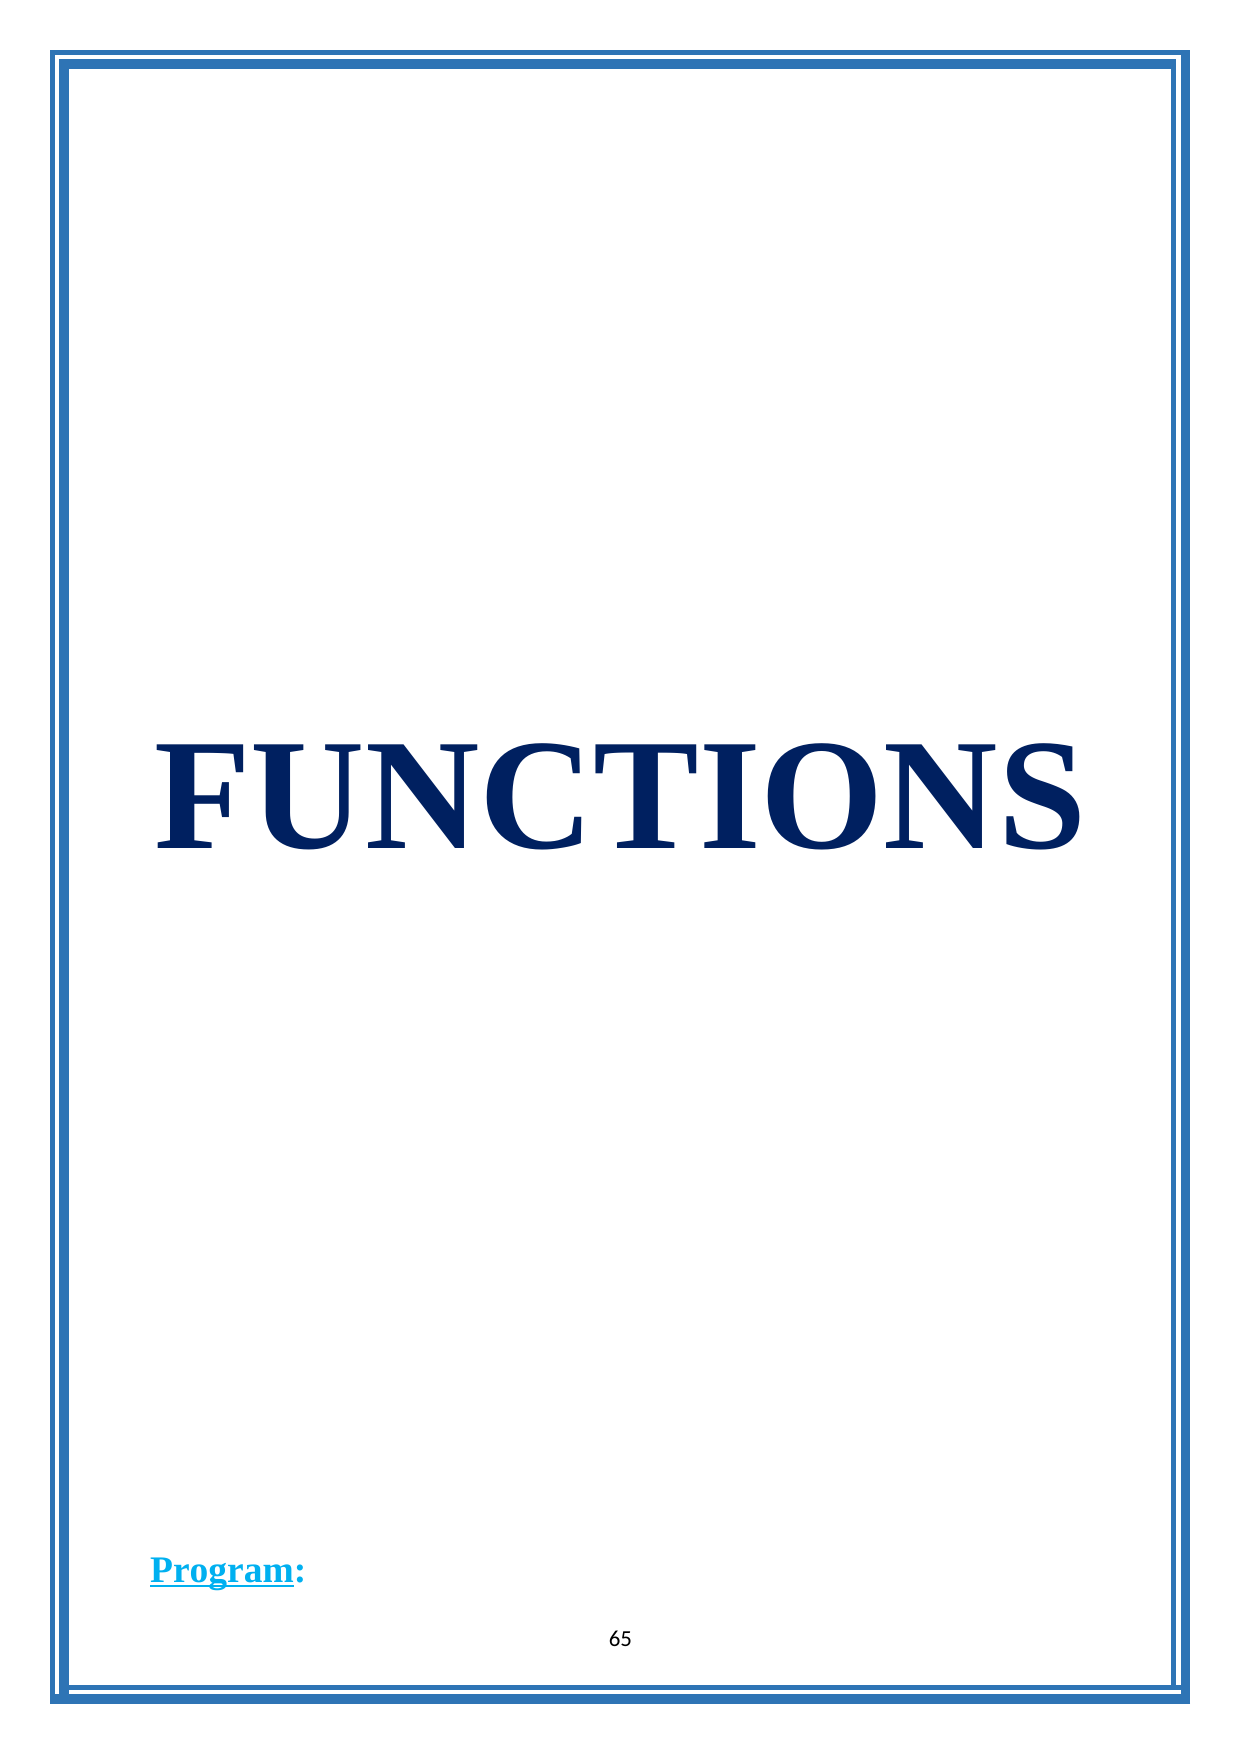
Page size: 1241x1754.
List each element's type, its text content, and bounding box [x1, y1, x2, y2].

text Program: [150, 1548, 1090, 1591]
text FUNCTIONS [150, 701, 1090, 883]
